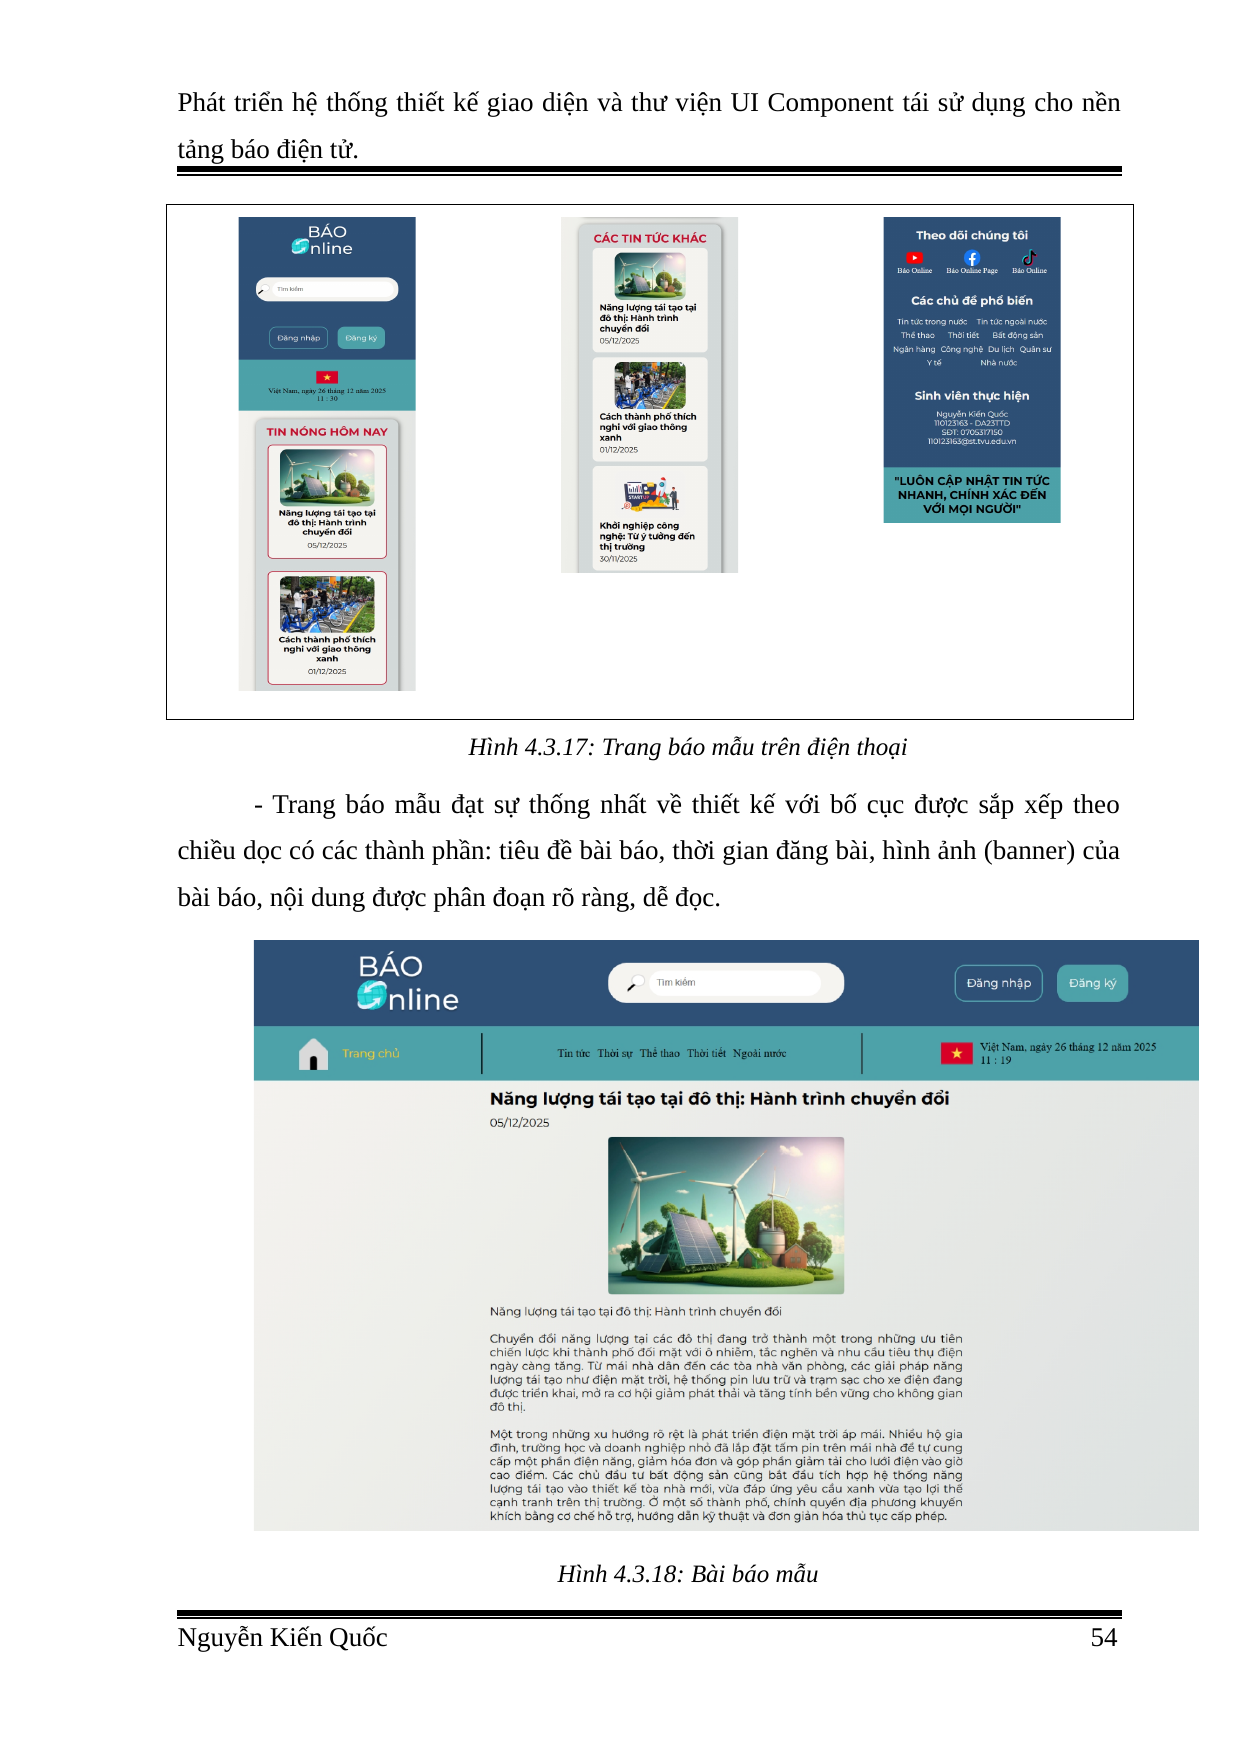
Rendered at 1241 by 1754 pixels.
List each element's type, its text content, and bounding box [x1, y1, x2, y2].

picture [883, 217, 1061, 523]
picture [238, 217, 416, 691]
table_header [488, 205, 811, 719]
picture [253, 940, 1199, 1531]
table_header [167, 205, 488, 719]
text - Trang báo mẫu đạt sự thống nhất về thiết kế với bố cục được sắp xếp theo chiều dọc có các thành phần: tiêu đề bài báo, thời gian đăng bài, hình ảnh (banner) của bài báo, nội dung được phân đoạn rõ ràng, dễ đọc. [177, 788, 1122, 912]
picture [561, 217, 739, 573]
table_header [811, 205, 1133, 719]
